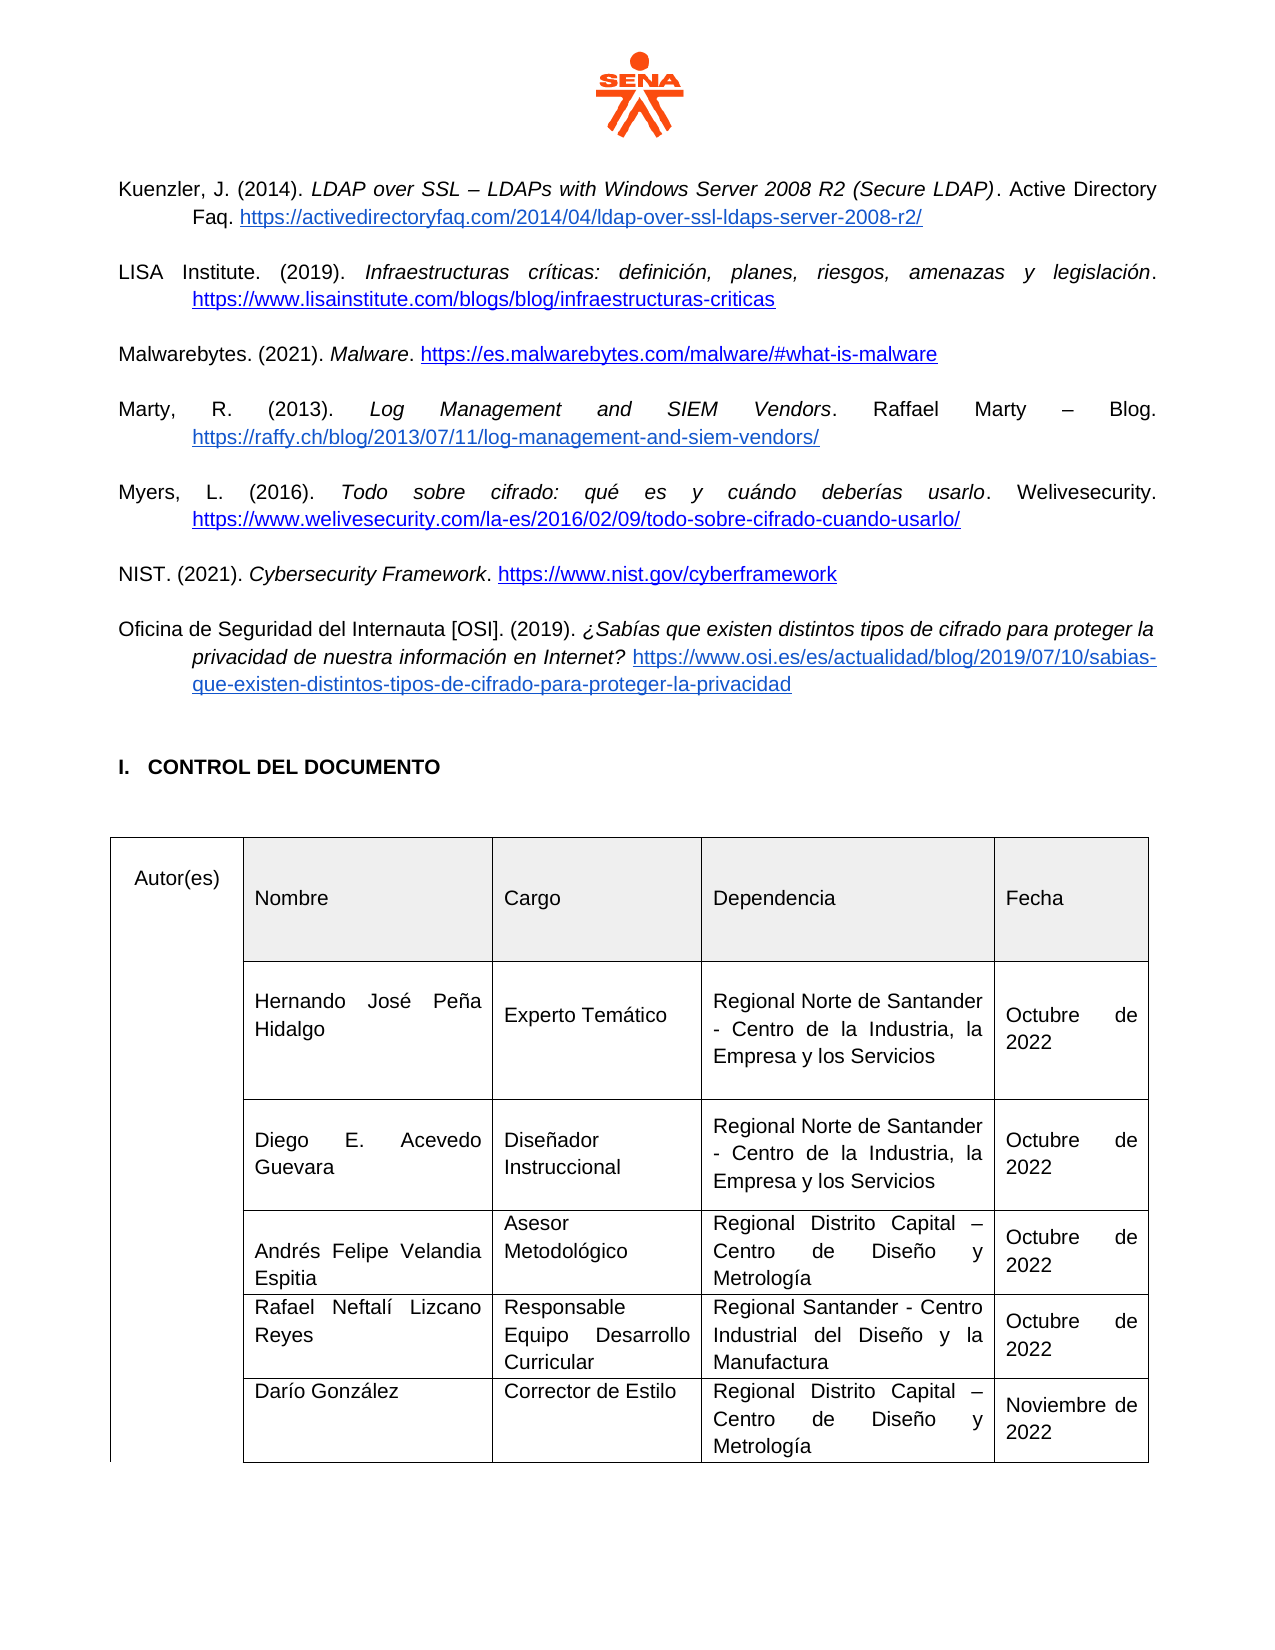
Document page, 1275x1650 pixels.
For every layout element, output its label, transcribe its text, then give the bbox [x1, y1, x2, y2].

table_cell Hernando José Peña Hidalgo [244, 962, 492, 1099]
table_cell Octubre de 2022 [995, 1100, 1148, 1210]
table_cell Noviembre de 2022 [995, 1379, 1148, 1462]
table_cell Diego E. Acevedo Guevara [244, 1100, 492, 1210]
list CONTROL DEL DOCUMENTO [118, 755, 1157, 779]
text Kuenzler, J. (2014). LDAP over SSL – LDAPs with Windows Server 2008 R2 (Secure LDAP). Active Directory Faq. https://activedirectoryfaq.com/2014/04/ldap-over-ssl-ldaps-server-2008-r2/ [118, 177, 1157, 229]
table_header Dependencia [702, 838, 994, 961]
table_cell Octubre de 2022 [995, 1295, 1148, 1378]
text LISA Institute. (2019). Infraestructuras críticas: definición, planes, riesgos, amenazas y legislación. https://www.lisainstitute.com/blogs/blog/infraestructuras-criticas [118, 260, 1157, 311]
table_cell Regional Norte de Santander - Centro de la Industria, la Empresa y los Servicios [702, 1100, 994, 1210]
text Myers, L. (2016). Todo sobre cifrado: qué es y cuándo deberías usarlo. Welivesecurity. https://www.welivesecurity.com/la-es/2016/02/09/todo-sobre-cifrado-cuando-usarlo/ [118, 480, 1157, 531]
table_cell Diseñador Instruccional [493, 1100, 701, 1210]
table_header Nombre [244, 838, 492, 961]
text NIST. (2021). Cybersecurity Framework. https://www.nist.gov/cyberframework [118, 562, 1157, 586]
table_cell Regional Distrito Capital – Centro de Diseño y Metrología [702, 1211, 994, 1294]
table_cell Regional Norte de Santander - Centro de la Industria, la Empresa y los Servicios [702, 962, 994, 1099]
text Malwarebytes. (2021). Malware. https://es.malwarebytes.com/malware/#what-is-malware [118, 342, 1157, 366]
table_cell Responsable Equipo Desarrollo Curricular [493, 1295, 701, 1378]
table_cell Regional Distrito Capital – Centro de Diseño y Metrología [702, 1379, 994, 1462]
text Oficina de Seguridad del Internauta [OSI]. (2019). ¿Sabías que existen distintos tipos de cifrado para proteger la privacidad de nuestra información en Internet? https://www.osi.es/es/actualidad/blog/2019/07/10/sabias-que-existen-distintos-tipos-de-cifrado-para-proteger-la-privacidad [118, 617, 1157, 696]
table_cell Rafael Neftalí Lizcano Reyes [244, 1295, 492, 1378]
text Marty, R. (2013). Log Management and SIEM Vendors. Raffael Marty – Blog. https://raffy.ch/blog/2013/07/11/log-management-and-siem-vendors/ [118, 397, 1157, 449]
table_header Fecha [995, 838, 1148, 961]
table_header Autor(es) [111, 838, 243, 1462]
table_cell Octubre de 2022 [995, 1211, 1148, 1294]
table_cell Andrés Felipe Velandia Espitia [244, 1211, 492, 1294]
table_cell Regional Santander - Centro Industrial del Diseño y la Manufactura [702, 1295, 994, 1378]
table_cell Experto Temático [493, 962, 701, 1099]
table_header Cargo [493, 838, 701, 961]
table_cell Octubre de 2022 [995, 962, 1148, 1099]
picture [585, 48, 690, 142]
table_cell Darío González [244, 1379, 492, 1462]
table_cell Asesor Metodológico [493, 1211, 701, 1294]
table_cell Corrector de Estilo [493, 1379, 701, 1462]
